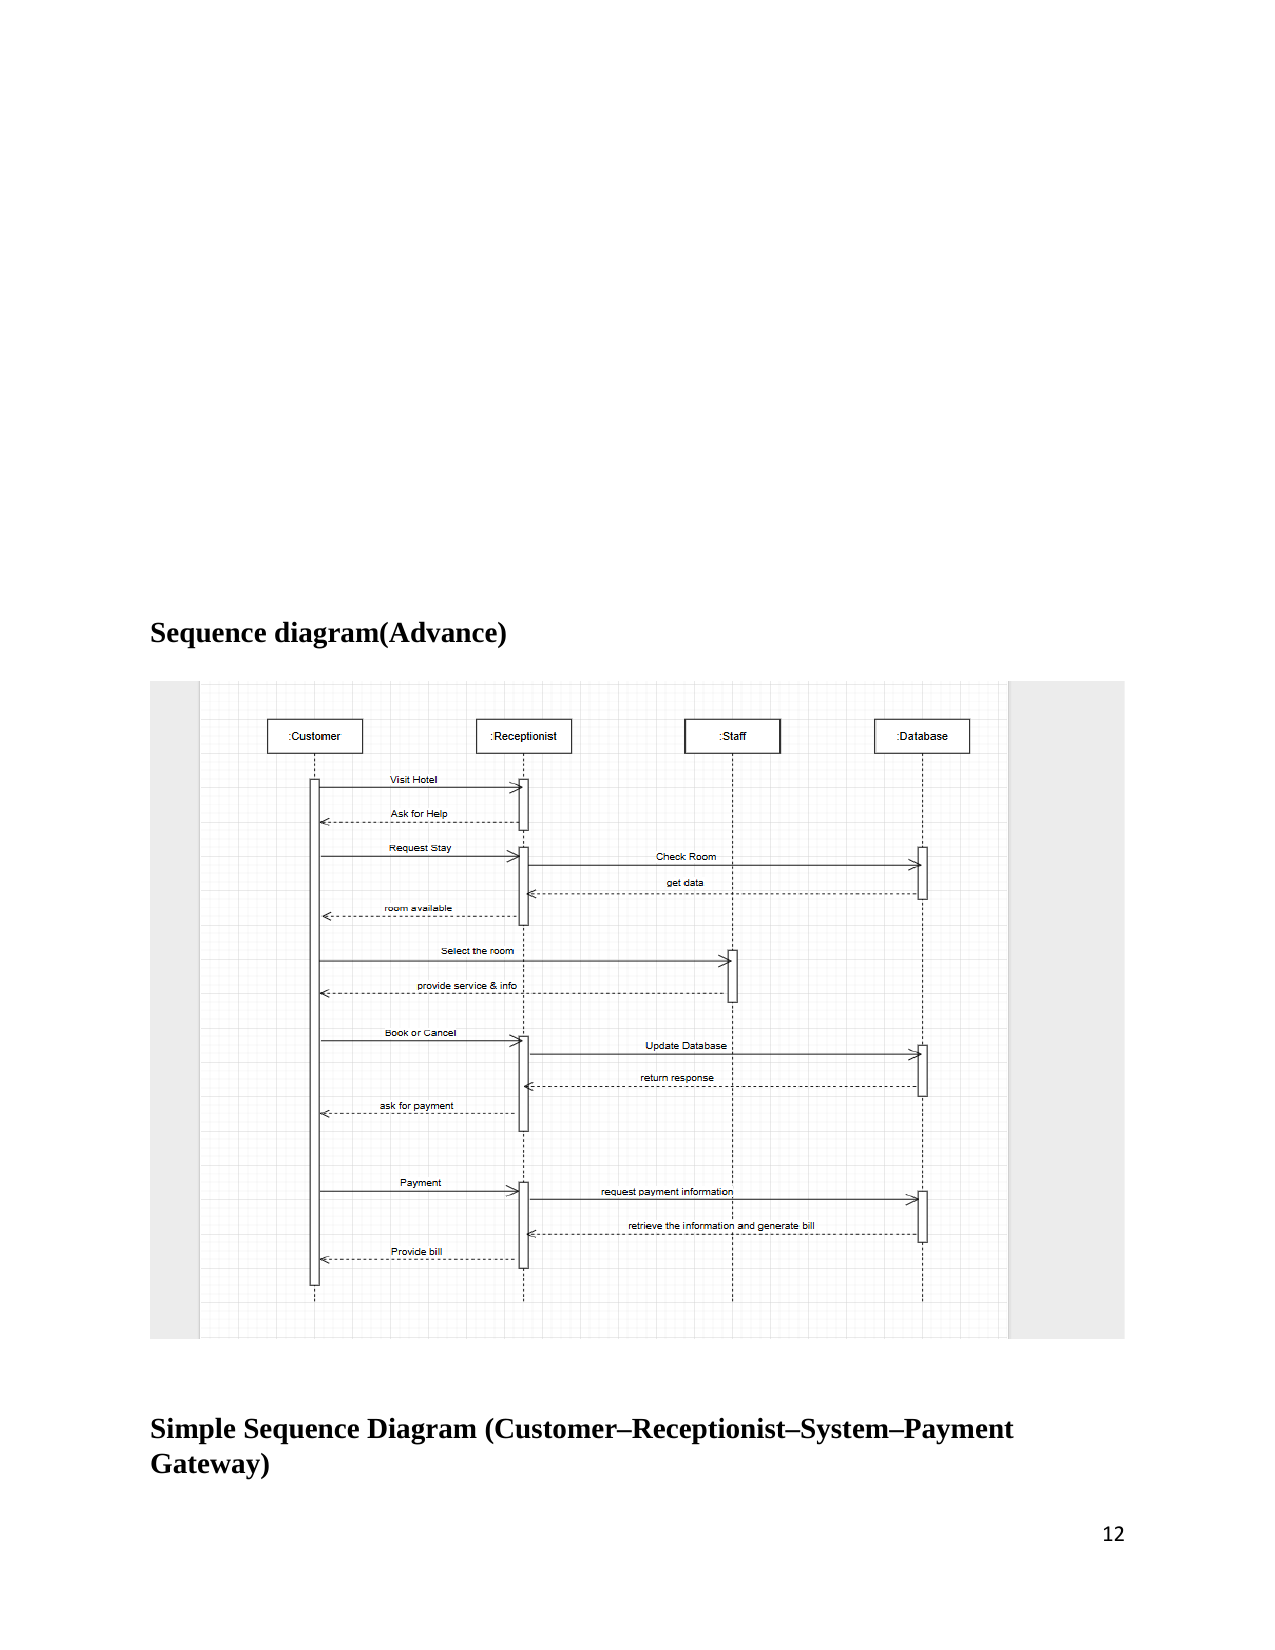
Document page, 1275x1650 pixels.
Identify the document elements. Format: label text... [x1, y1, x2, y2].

text Simple Sequence Diagram (Customer–Receptionist–System–Payment Gateway) [150, 1411, 1125, 1480]
text Sequence diagram(Advance) [150, 616, 1125, 649]
picture [150, 681, 1125, 1339]
